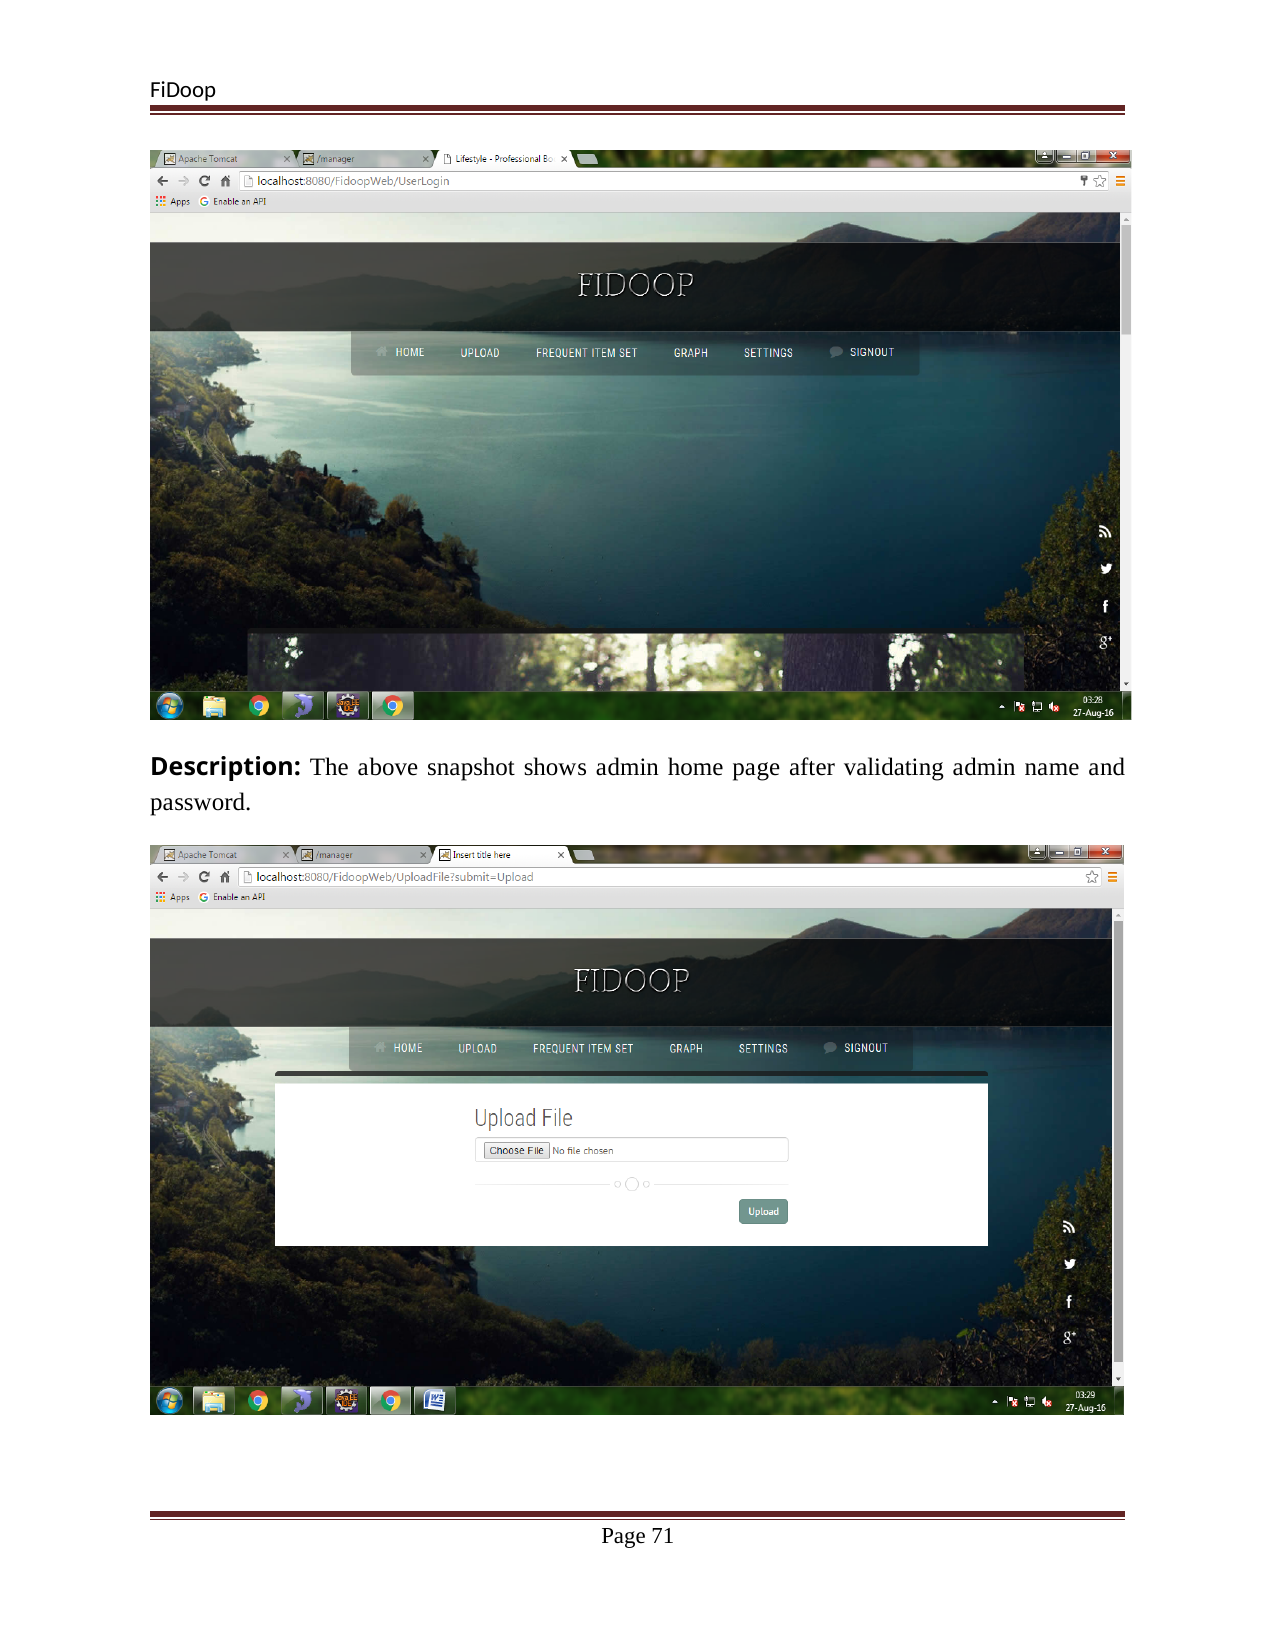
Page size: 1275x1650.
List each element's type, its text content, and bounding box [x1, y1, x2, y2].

picture [150, 845, 1124, 1415]
picture [150, 150, 1132, 720]
text Description: The a.bove sna.pshot show.s a.dmin home pa.ge after validating a.dmin na.me a.nd pa.ssword. [150, 749, 1125, 816]
